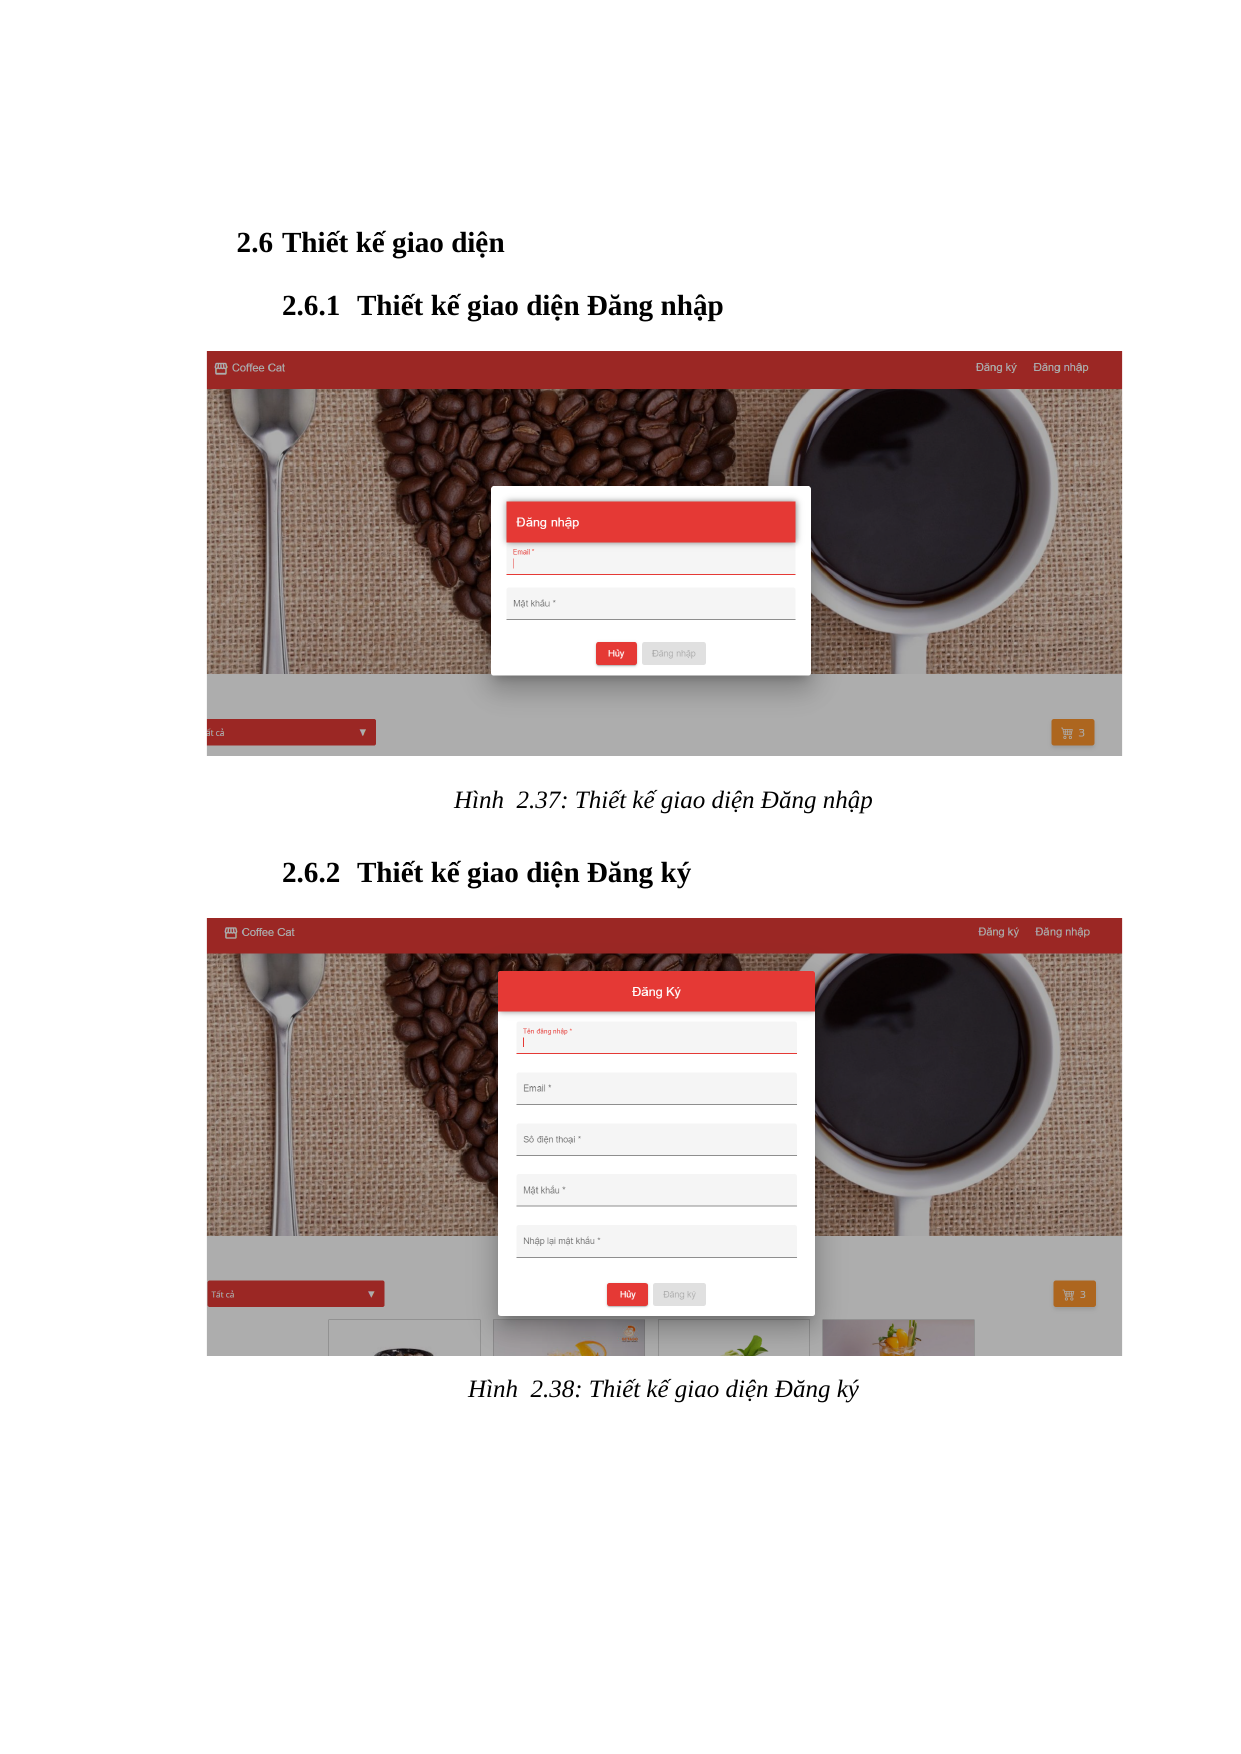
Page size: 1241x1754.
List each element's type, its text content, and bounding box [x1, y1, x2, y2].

picture [206, 918, 1123, 1356]
subtitle Thiết kế giao diện Đăng nhập [282, 288, 1122, 322]
subtitle Thiết kế giao diện Đăng ký [282, 856, 1122, 889]
subtitle Thiết kế giao diện [236, 226, 1122, 259]
picture [206, 351, 1123, 756]
